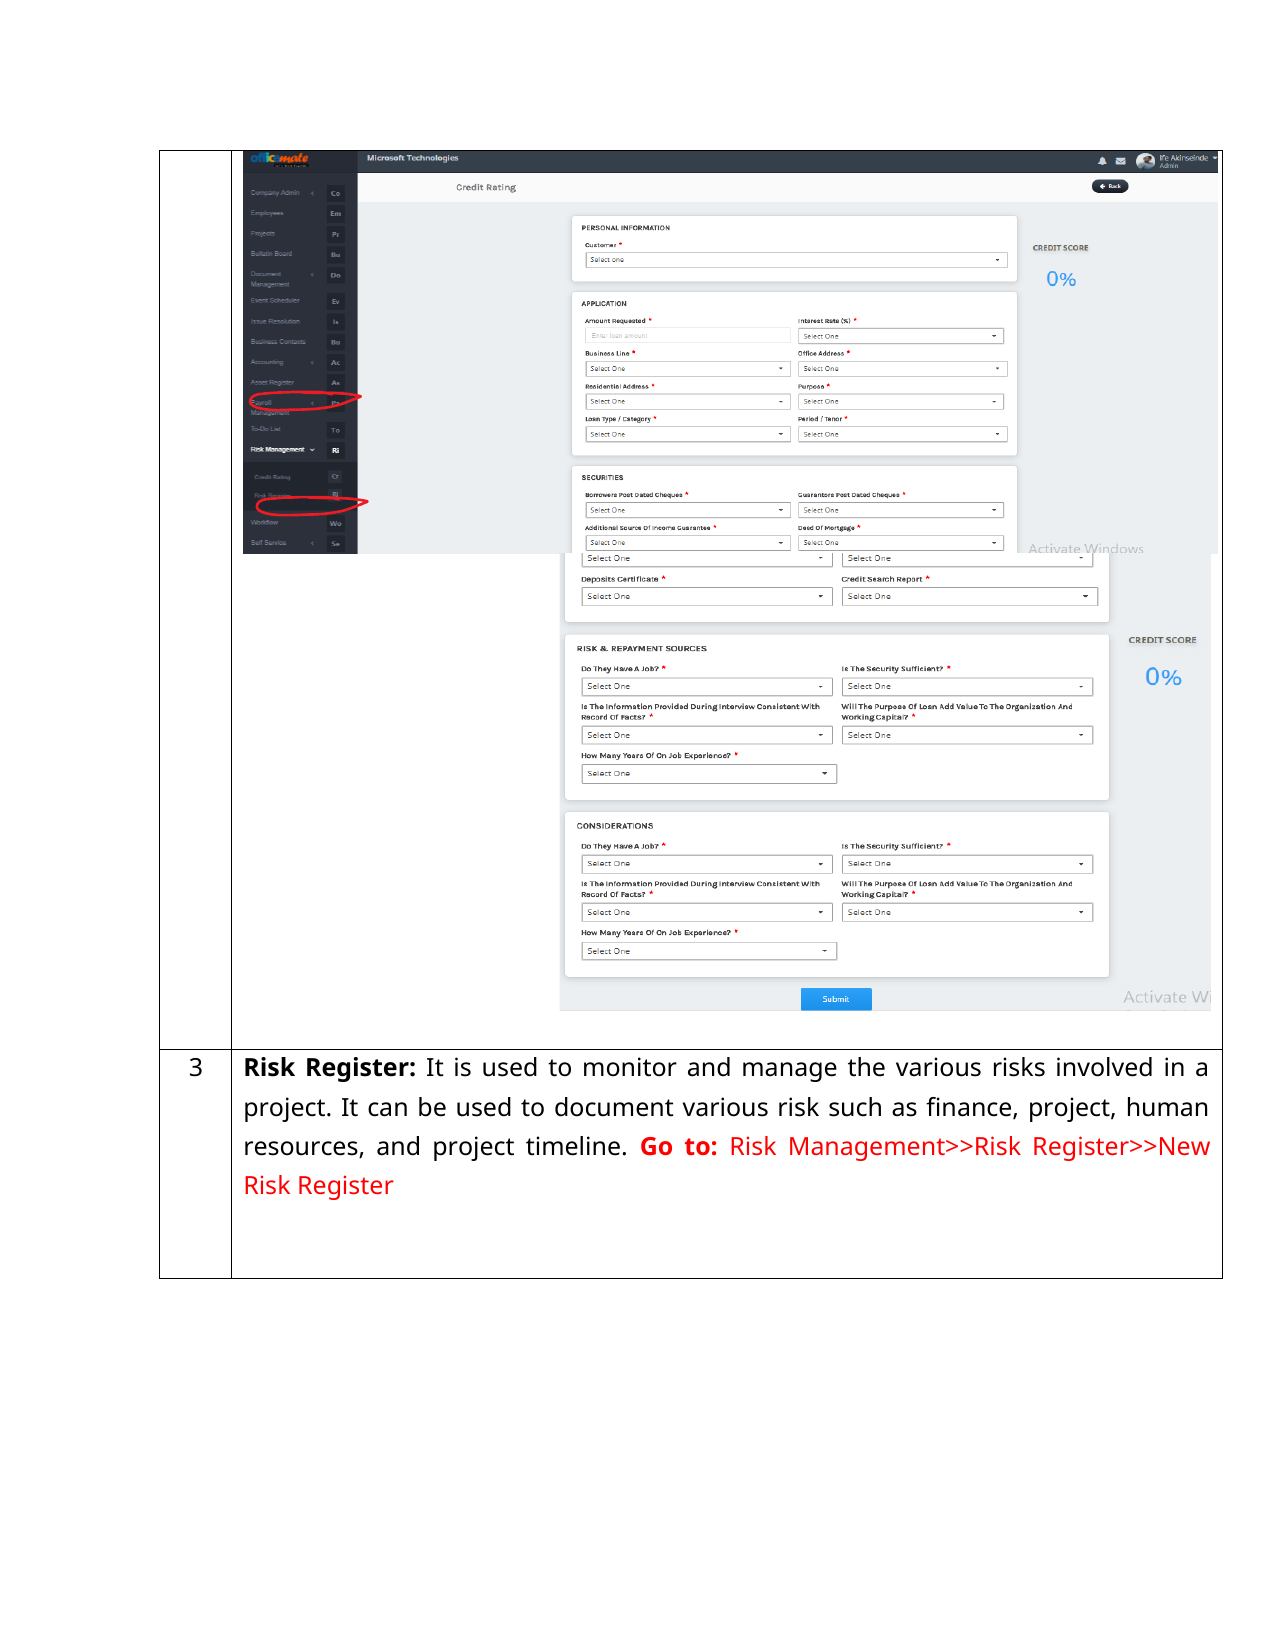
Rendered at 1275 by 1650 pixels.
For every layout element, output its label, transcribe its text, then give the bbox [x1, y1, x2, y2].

table_cell Risk Register: It is used to monitor and manage the various risks involved in a project. It can be used to document various risk such as finance, project, human resources, and project timeline. Go to: Risk Management>>Risk Register>>New Risk Register [232, 1050, 1222, 1278]
table_cell [232, 151, 1222, 1049]
table_cell 3 [160, 1050, 231, 1278]
table_cell [160, 151, 231, 1049]
picture [243, 151, 1218, 1011]
